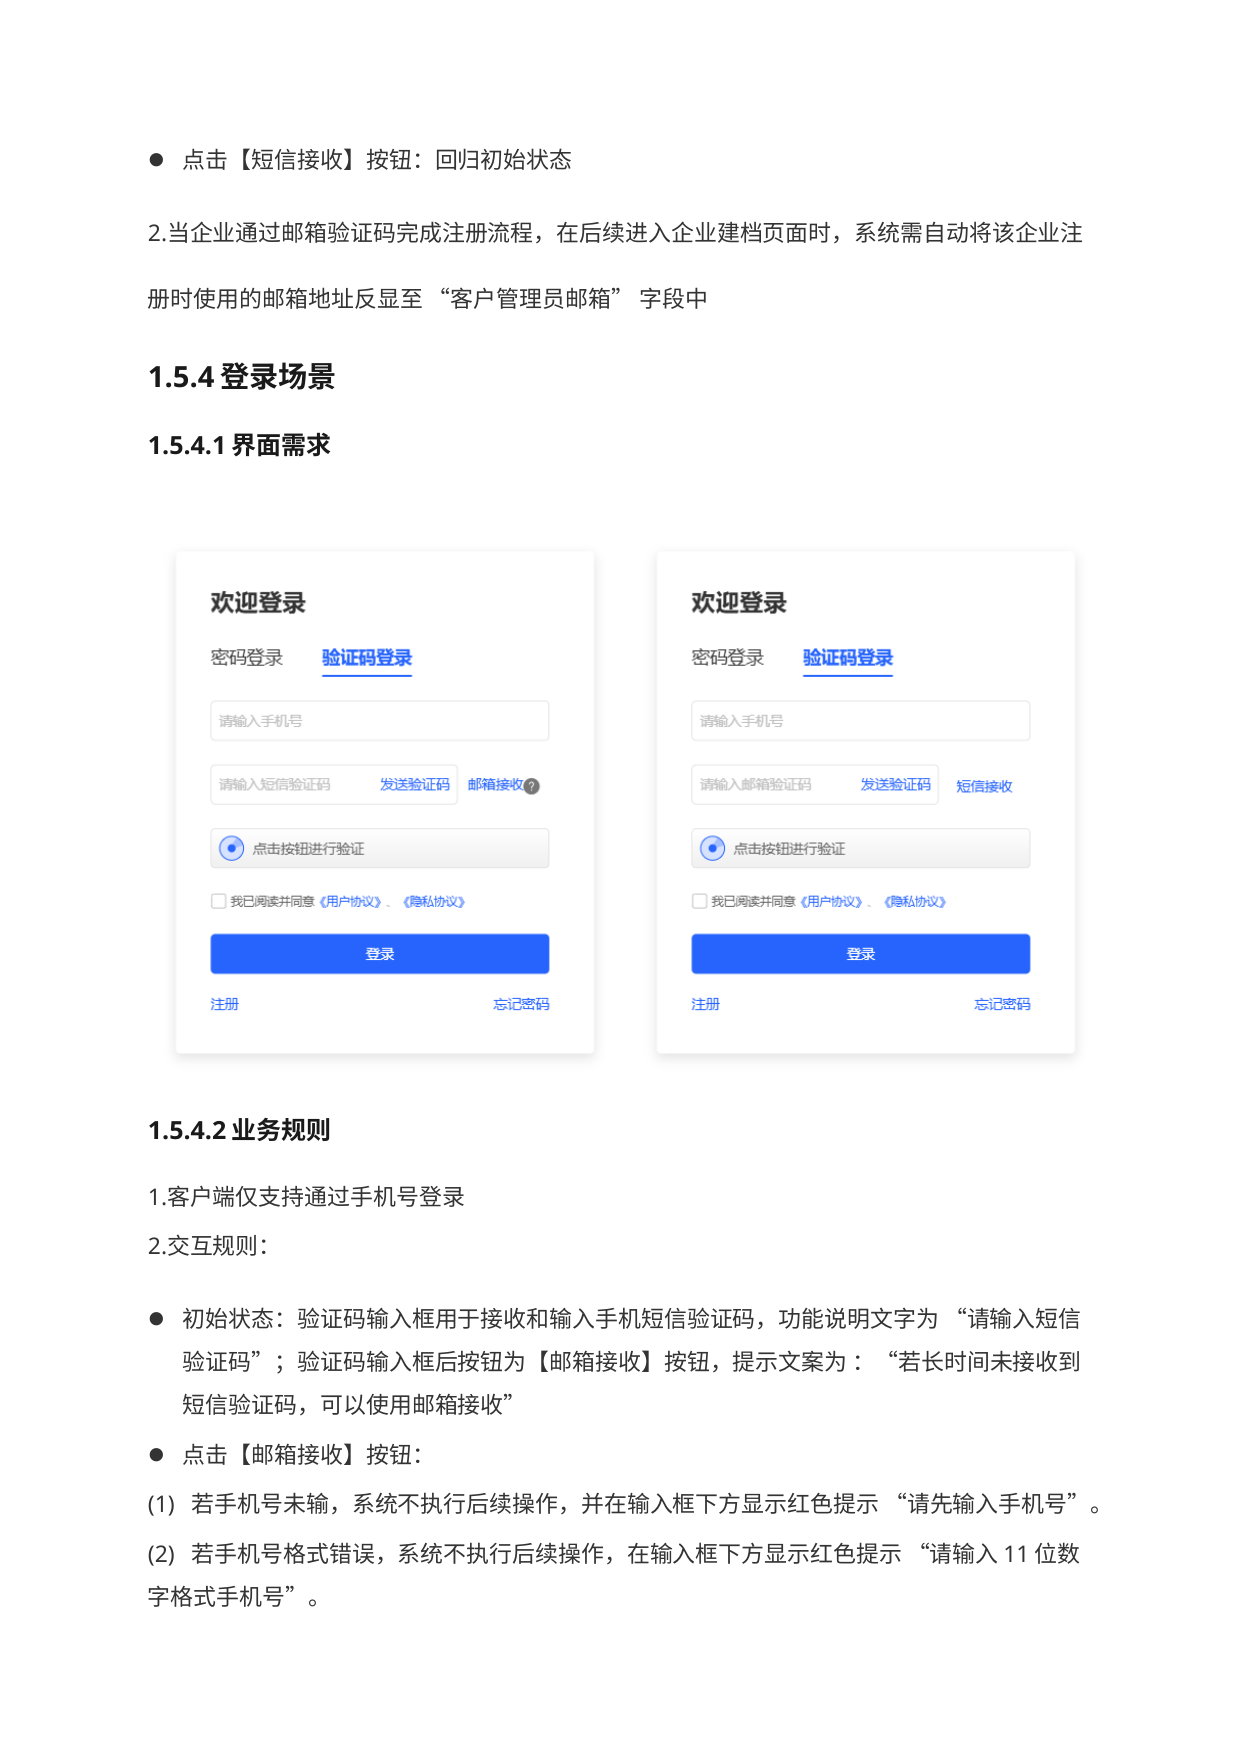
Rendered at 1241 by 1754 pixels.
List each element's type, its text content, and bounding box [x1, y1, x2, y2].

list 2.交互规则： [148, 1228, 1093, 1262]
list 若手机号格式错误，系统不执行后续操作，在输入框下方显示红色提示 “请输入11位数字格式手机号”。 [148, 1536, 1093, 1612]
picture [147, 493, 1105, 1096]
subtitle 1.5.4登录场景 [148, 354, 1093, 396]
text 1.客户端仅支持通过手机号登录 [148, 1179, 1093, 1212]
list 初始状态：验证码输入框用于接收和输入手机短信验证码，功能说明文字为 “请输入短信验证码”；验证码输入框后按钮为【邮箱接收】按钮，提示文案为 ：“若长时间未接收到短信验证码，可以使用邮箱接收” [148, 1301, 1093, 1421]
text 2.当企业通过邮箱验证码完成注册流程，在后续进入企业建档页面时，系统需自动将该企业注册时使用的邮箱地址反显至 “客户管理员邮箱” 字段中 [148, 214, 1093, 314]
list 点击【短信接收】按钮：回归初始状态 [148, 142, 1093, 175]
subtitle 1.5.4.1界面需求 [148, 426, 1093, 462]
subtitle 1.5.4.2业务规则 [148, 1111, 1093, 1147]
list 若手机号未输，系统不执行后续操作，并在输入框下方显示红色提示 “请先输入手机号”。 [148, 1486, 1093, 1519]
list 点击【邮箱接收】按钮： [148, 1437, 1093, 1470]
